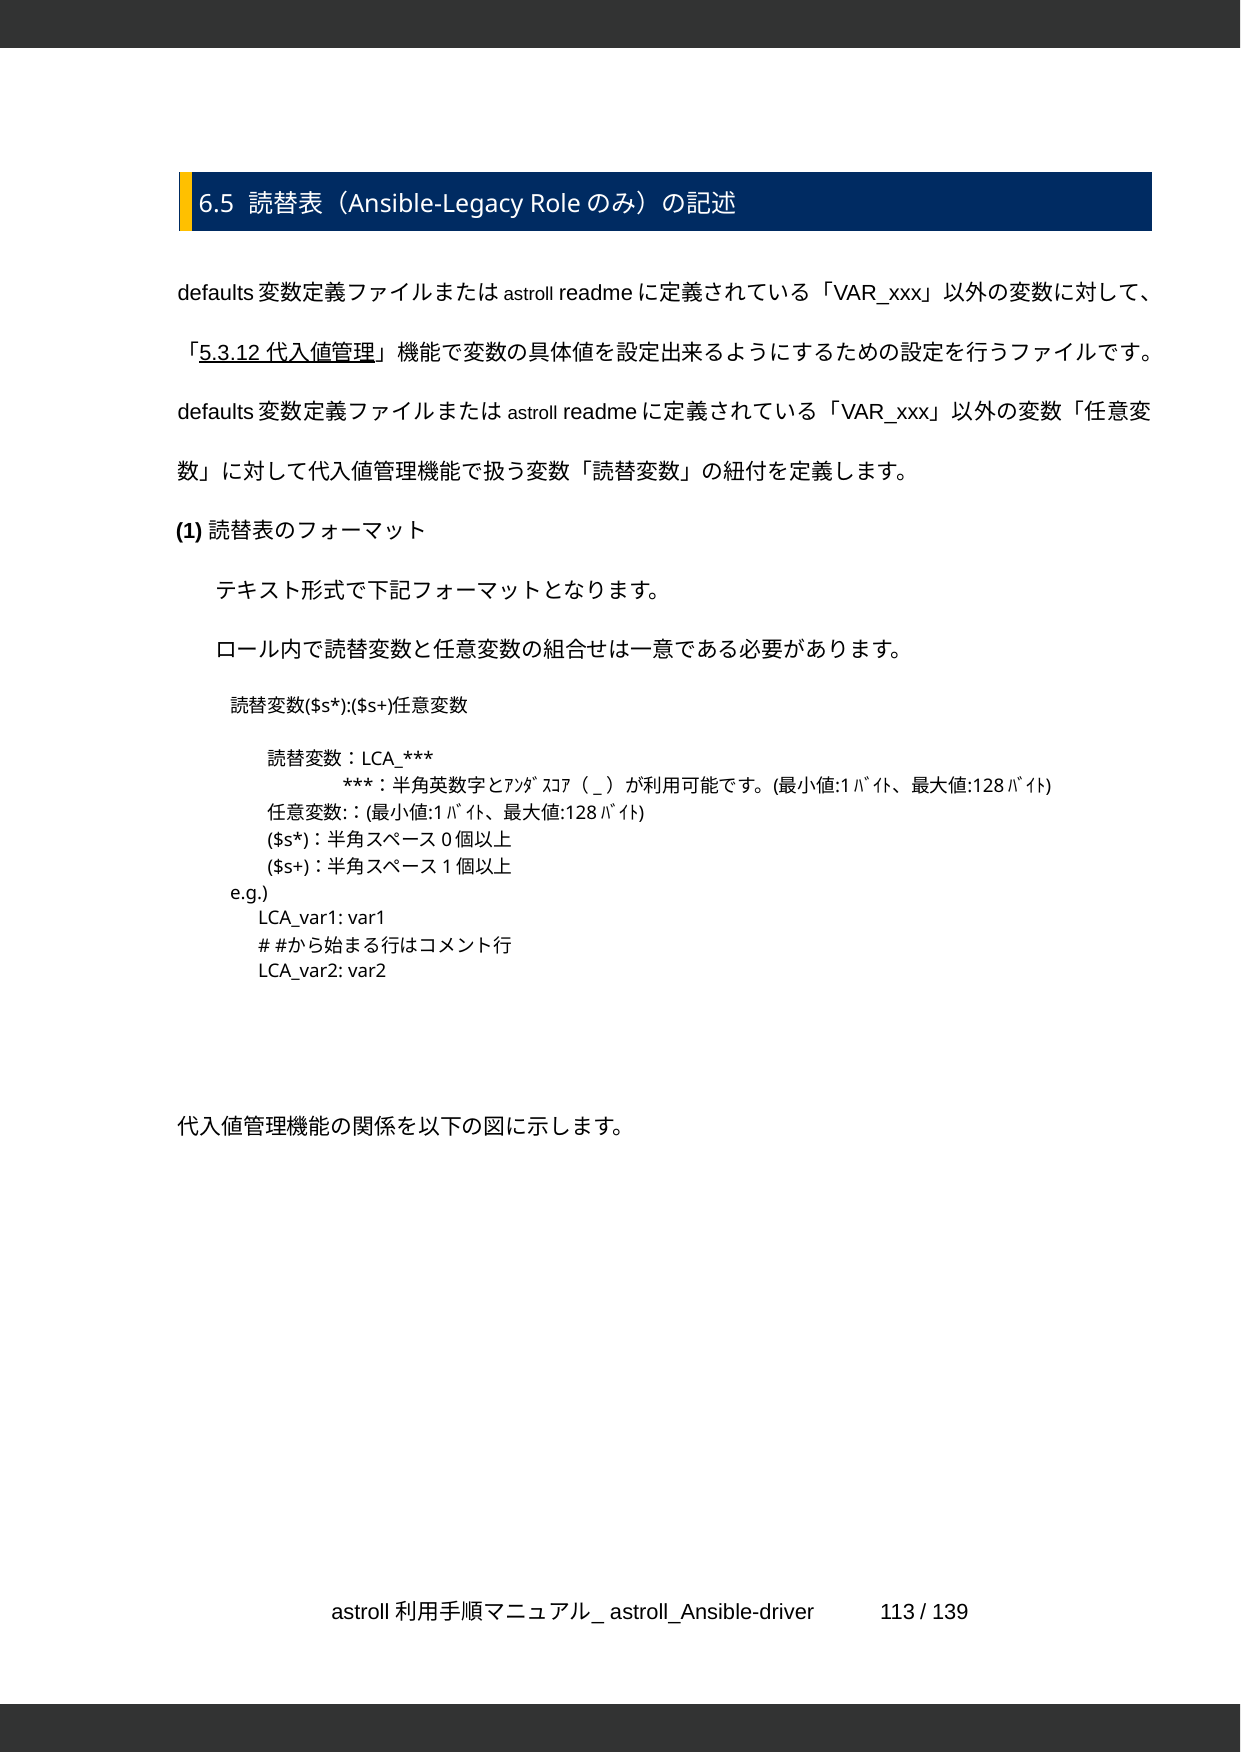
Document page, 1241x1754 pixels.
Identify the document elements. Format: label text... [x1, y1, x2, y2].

subtitle 読替表（Ansible-Legacy Roleのみ）の記述 [192, 172, 1152, 231]
text defaults変数定義ファイルまたはastroll readmeに定義されている「VAR_xxx」以外の変数「任意変数」に対して代入値管理機能で扱う変数「読替変数」の紐付を定義します。 [177, 380, 1152, 499]
text 「5.3.12 代入値管理」機能で変数の具体値を設定出来るようにするための設定を行うファイルです。 [177, 321, 1152, 380]
list テキスト形式で下記フォーマットとなります。 [215, 559, 1152, 618]
list (1) 読替表のフォーマット [148, 499, 1152, 559]
text defaults変数定義ファイルまたはastroll readmeに定義されている「VAR_xxx」以外の変数に対して、 [177, 261, 1152, 321]
list ロール内で読替変数と任意変数の組合せは一意である必要があります。 [215, 618, 1152, 678]
picture [0, 1704, 1241, 1752]
text 代入値管理機能の関係を以下の図に示します。 [177, 1095, 1152, 1155]
picture [0, 0, 1241, 48]
